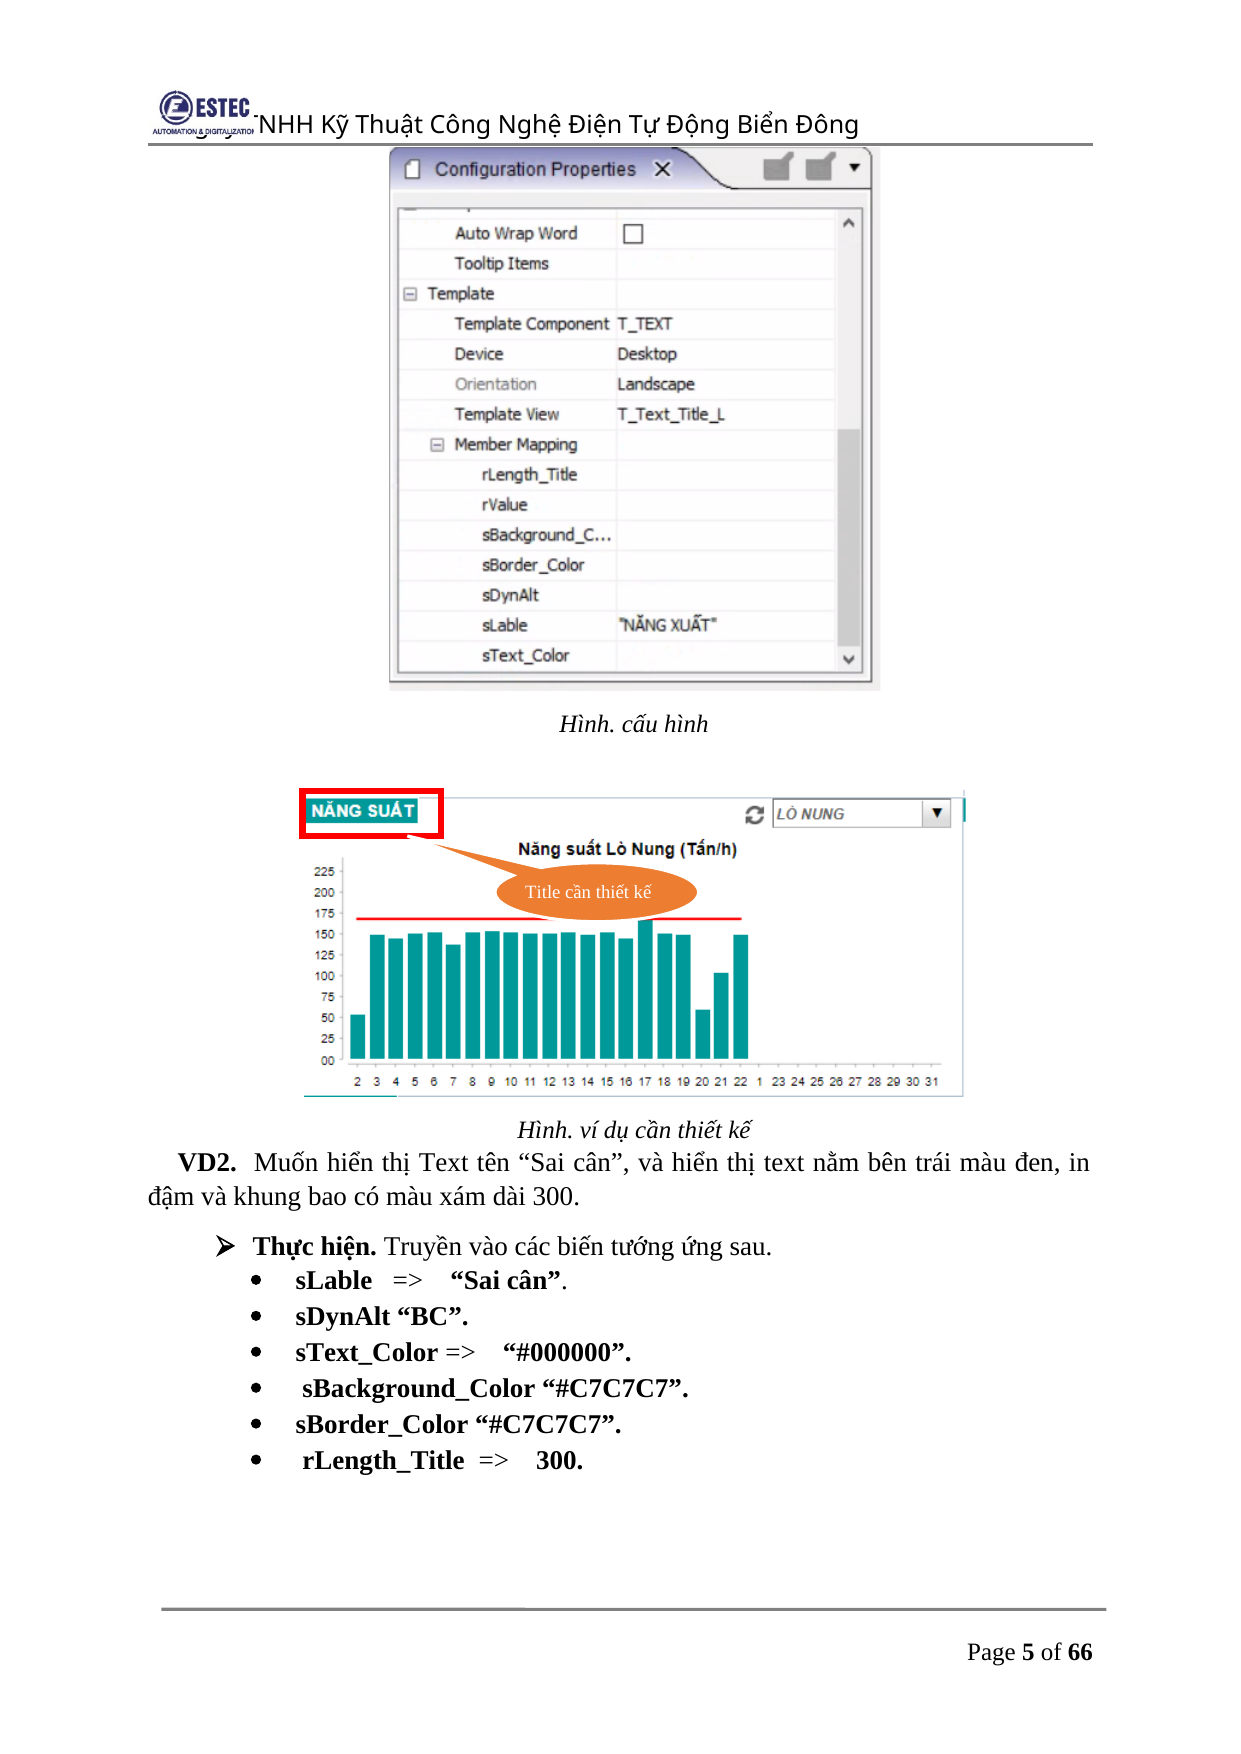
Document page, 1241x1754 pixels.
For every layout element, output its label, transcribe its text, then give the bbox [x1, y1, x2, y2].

list rLength_Title => 300. [251, 1444, 1092, 1475]
picture [389, 147, 881, 691]
list sLable => “Sai cân”. [251, 1264, 1092, 1295]
picture [306, 794, 438, 833]
text VD2. Muốn hiển thị Text tên “Sai cân”, và hiển thị text nằm bên trái màu đen, in đậm và khung bao có màu xám dài 300. [148, 1147, 1092, 1211]
picture [304, 790, 966, 1097]
list sBorder_Color “#C7C7C7”. [251, 1408, 1092, 1439]
list sDynAlt “BC”. [251, 1300, 1092, 1331]
picture [147, 87, 254, 134]
text Hình. cấu hình [148, 709, 1092, 738]
list Thực hiện. Truyền vào các biến tướng ứng sau. [215, 1230, 1092, 1262]
list sBackground_Color “#C7C7C7”. [251, 1372, 1092, 1403]
text Hình. ví dụ cần thiết kế [148, 1116, 1092, 1144]
list sText_Color => “#000000”. [251, 1336, 1092, 1367]
